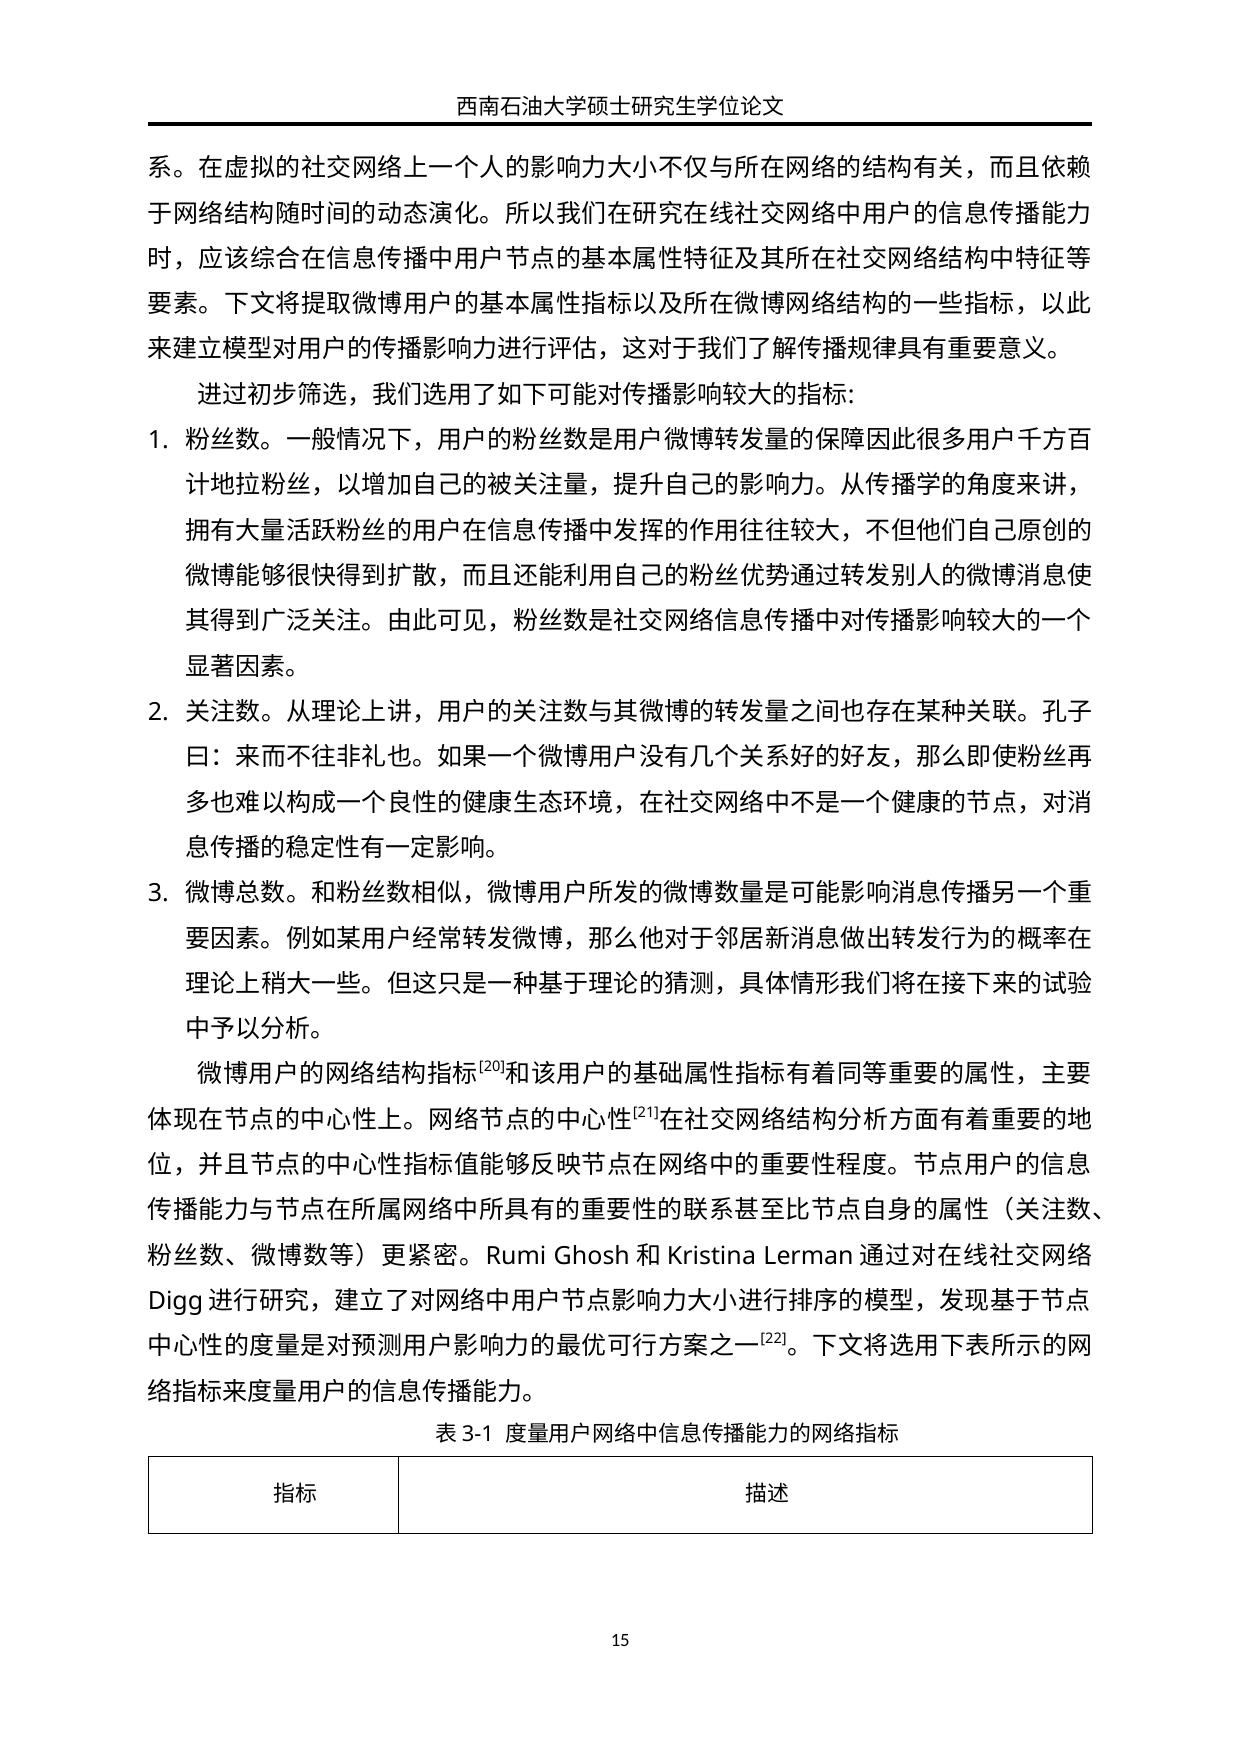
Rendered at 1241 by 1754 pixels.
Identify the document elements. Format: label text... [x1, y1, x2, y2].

list 微博总数。和粉丝数相似，微博用户所发的微博数量是可能影响消息传播另一个重要因素。例如某用户经常转发微博，那么他对于邻居新消息做出转发行为的概率在理论上稍大一些。但这只是一种基于理论的猜测，具体情形我们将在接下来的试验中予以分析。 [148, 873, 1092, 1045]
list 粉丝数。一般情况下，用户的粉丝数是用户微博转发量的保障因此很多用户千方百计地拉粉丝，以增加自己的被关注量，提升自己的影响力。从传播学的角度来讲，拥有大量活跃粉丝的用户在信息传播中发挥的作用往往较大，不但他们自己原创的微博能够很快得到扩散，而且还能利用自己的粉丝优势通过转发别人的微博消息使其得到广泛关注。由此可见，粉丝数是社交网络信息传播中对传播影响较大的一个显著因素。 [148, 419, 1092, 682]
list 表3-1 度量用户网络中信息传播能力的网络指标 [198, 1416, 1092, 1448]
table_header 指标 [149, 1457, 398, 1533]
list 关注数。从理论上讲，用户的关注数与其微博的转发量之间也存在某种关联。孔子曰：来而不往非礼也。如果一个微博用户没有几个关系好的好友，那么即使粉丝再多也难以构成一个良性的健康生态环境，在社交网络中不是一个健康的节点，对消息传播的稳定性有一定影响。 [148, 691, 1092, 864]
table_header 描述 [399, 1457, 1092, 1533]
text 微博用户的网络结构指标[]和该用户的基础属性指标有着同等重要的属性，主要体现在节点的中心性上。网络节点的中心性[]在社交网络结构分析方面有着重要的地位，并且节点的中心性指标值能够反映节点在网络中的重要性程度。节点用户的信息传播能力与节点在所属网络中所具有的重要性的联系甚至比节点自身的属性（关注数、粉丝数、微博数等）更紧密。Rumi Ghosh和Kristina Lerman通过对在线社交网络Digg进行研究，建立了对网络中用户节点影响力大小进行排序的模型，发现基于节点中心性的度量是对预测用户影响力的最优可行方案之一[]。下文将选用下表所示的网络指标来度量用户的信息传播能力。 [148, 1054, 1092, 1407]
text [148, 148, 1092, 365]
text 进过初步筛选，我们选用了如下可能对传播影响较大的指标: [148, 374, 1092, 411]
